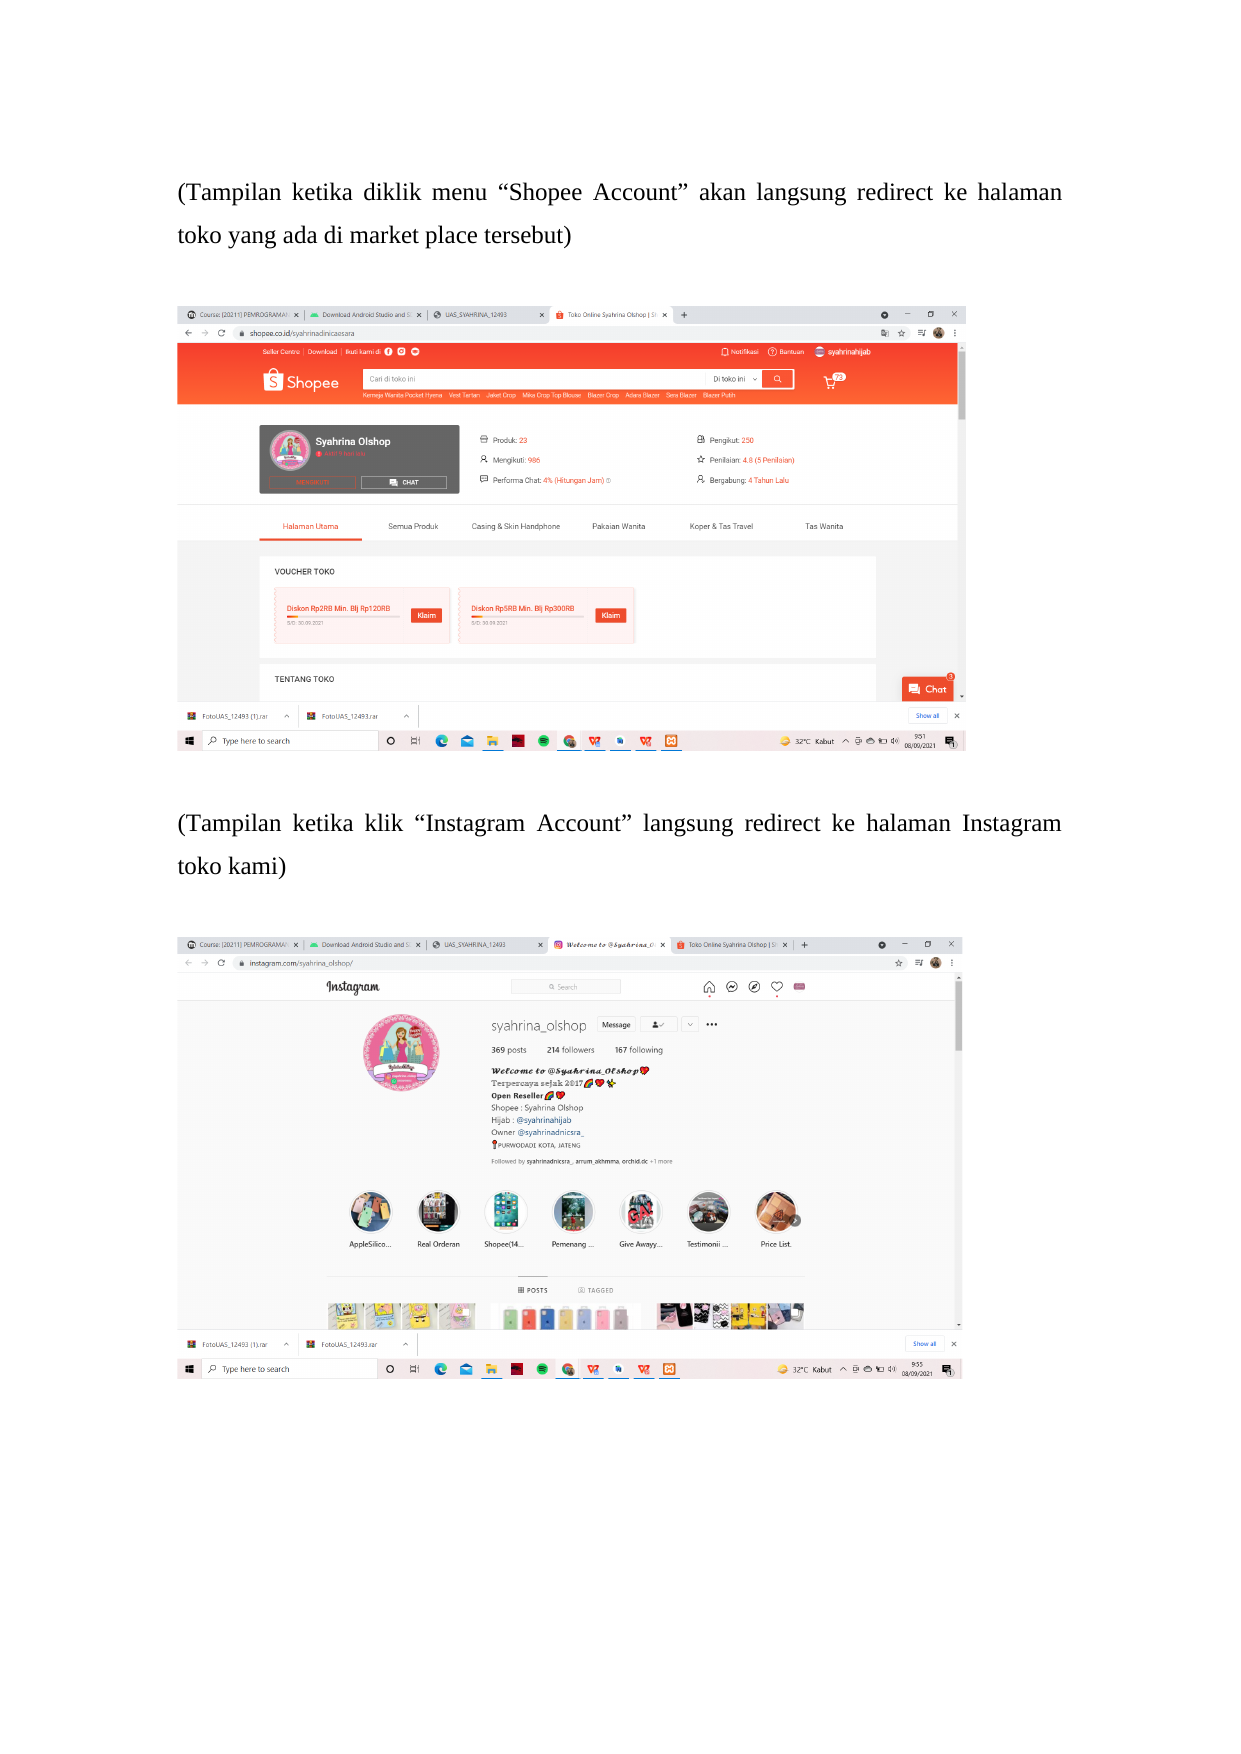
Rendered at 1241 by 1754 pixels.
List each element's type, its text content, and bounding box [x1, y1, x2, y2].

picture [177, 937, 963, 1379]
list (Tampilan ketika klik “Instagram Account” langsung redirect ke halaman Instagram toko kami) [177, 808, 1063, 879]
picture [177, 306, 966, 751]
list (Tampilan ketika diklik menu “Shopee Account” akan langsung redirect ke halaman toko yang ada di market place tersebut) [177, 177, 1063, 249]
